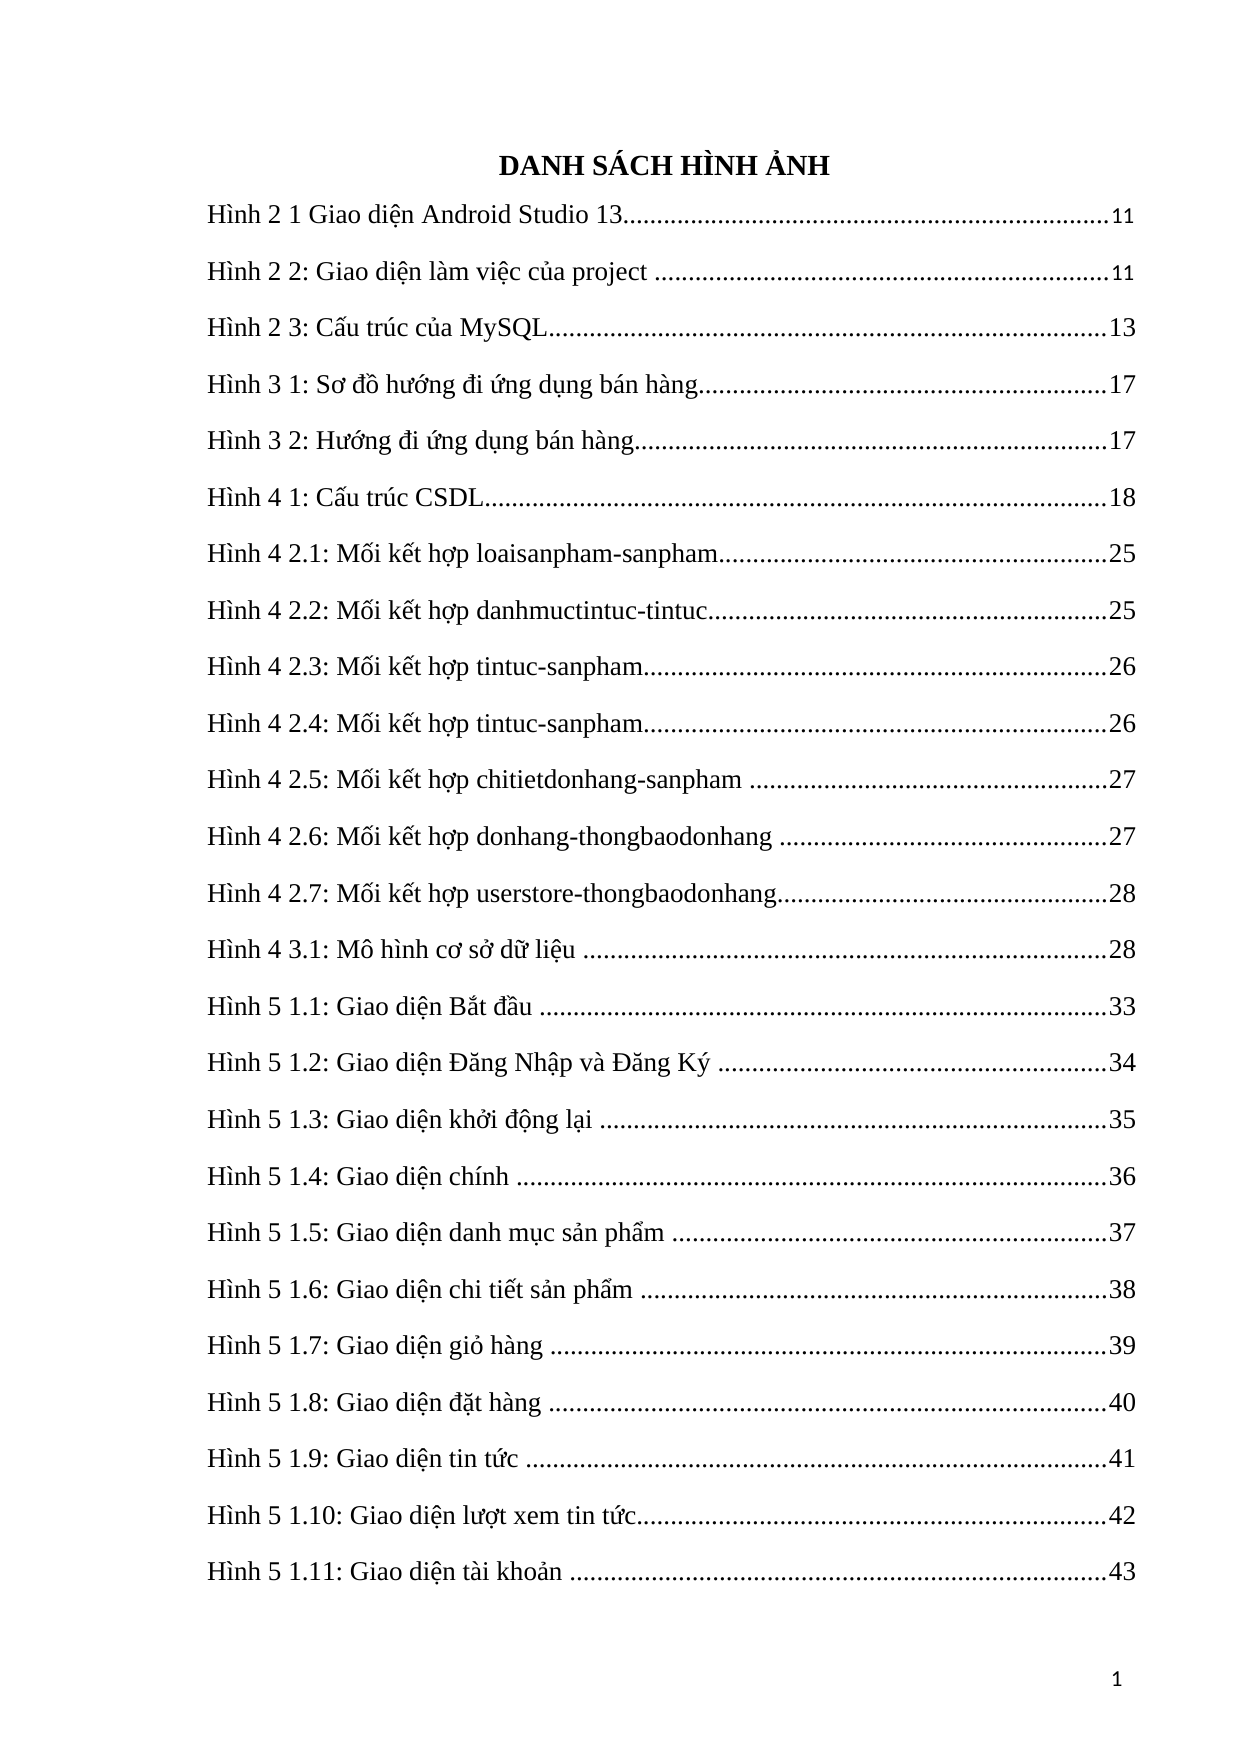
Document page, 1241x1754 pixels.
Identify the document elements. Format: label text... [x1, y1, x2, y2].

text Hình 5 1.3: Giao diện khởi động lại 35 [207, 1103, 1122, 1134]
text Hình 5 1.8: Giao diện đặt hàng 40 [207, 1386, 1122, 1417]
text Hình 4 1: Cấu trúc CSDL 18 [207, 481, 1122, 512]
text Hình 5 1.9: Giao diện tin tức 41 [207, 1442, 1122, 1473]
text Hình 2 3: Cấu trúc của MySQL 13 [207, 311, 1122, 342]
subtitle DANH SÁCH HÌNH ẢNH [207, 148, 1122, 181]
text Hình 5 1.4: Giao diện chính 36 [207, 1159, 1122, 1191]
text Hình 5 1.2: Giao diện Đăng Nhập và Đăng Ký 34 [207, 1046, 1122, 1078]
text Hình 4 2.2: Mối kết hợp danhmuctintuc-tintuc 25 [207, 594, 1122, 625]
text Hình 4 2.3: Mối kết hợp tintuc-sanpham 26 [207, 651, 1122, 682]
text Hình 5 1.1: Giao diện Bắt đầu 33 [207, 990, 1122, 1021]
text Hình 4 2.6: Mối kết hợp donhang-thongbaodonhang 27 [207, 820, 1122, 851]
text Hình 3 2: Hướng đi ứng dụng bán hàng 17 [207, 424, 1122, 455]
text Hình 2 1 Giao diện Android Studio 13 11 [207, 198, 1122, 229]
text Hình 5 1.7: Giao diện giỏ hàng 39 [207, 1329, 1122, 1360]
text Hình 5 1.6: Giao diện chi tiết sản phẩm 38 [207, 1273, 1122, 1304]
text Hình 4 2.5: Mối kết hợp chitietdonhang-sanpham 27 [207, 764, 1122, 795]
text Hình 5 1.11: Giao diện tài khoản 43 [207, 1556, 1122, 1587]
text Hình 5 1.5: Giao diện danh mục sản phẩm 37 [207, 1216, 1122, 1247]
text Hình 4 2.4: Mối kết hợp tintuc-sanpham 26 [207, 707, 1122, 738]
text Hình 5 1.10: Giao diện lượt xem tin tức 42 [207, 1499, 1122, 1530]
text Hình 4 2.1: Mối kết hợp loaisanpham-sanpham 25 [207, 537, 1122, 568]
text Hình 2 2: Giao diện làm việc của project 11 [207, 254, 1122, 286]
text Hình 4 3.1: Mô hình cơ sở dữ liệu 28 [207, 933, 1122, 964]
text Hình 4 2.7: Mối kết hợp userstore-thongbaodonhang 28 [207, 877, 1122, 908]
text Hình 3 1: Sơ đồ hướng đi ứng dụng bán hàng 17 [207, 368, 1122, 399]
